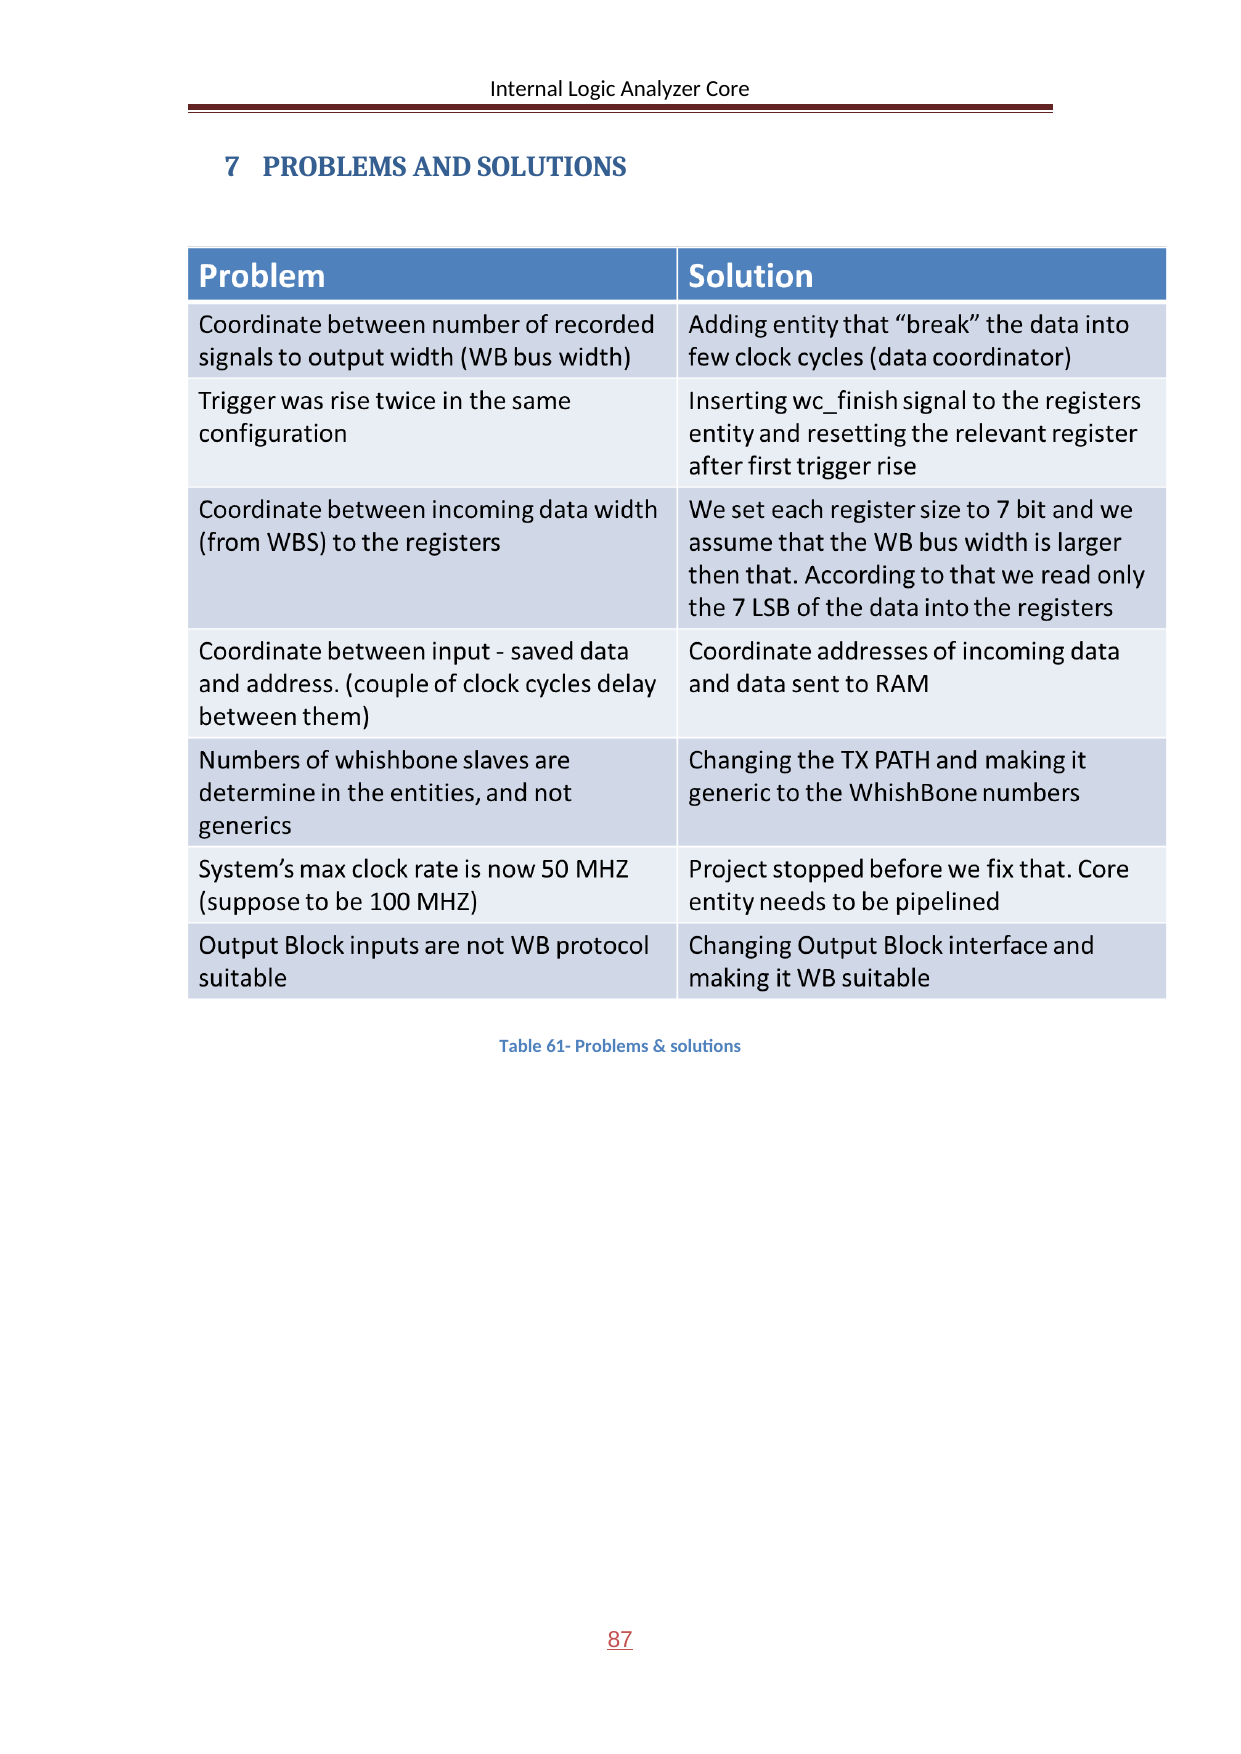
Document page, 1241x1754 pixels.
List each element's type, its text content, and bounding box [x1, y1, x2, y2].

text Table 61- Problems & solutions [187, 1034, 1053, 1057]
subtitle PROBLEMS AND SOLUTIONS [225, 150, 1053, 183]
picture [187, 241, 1167, 1010]
